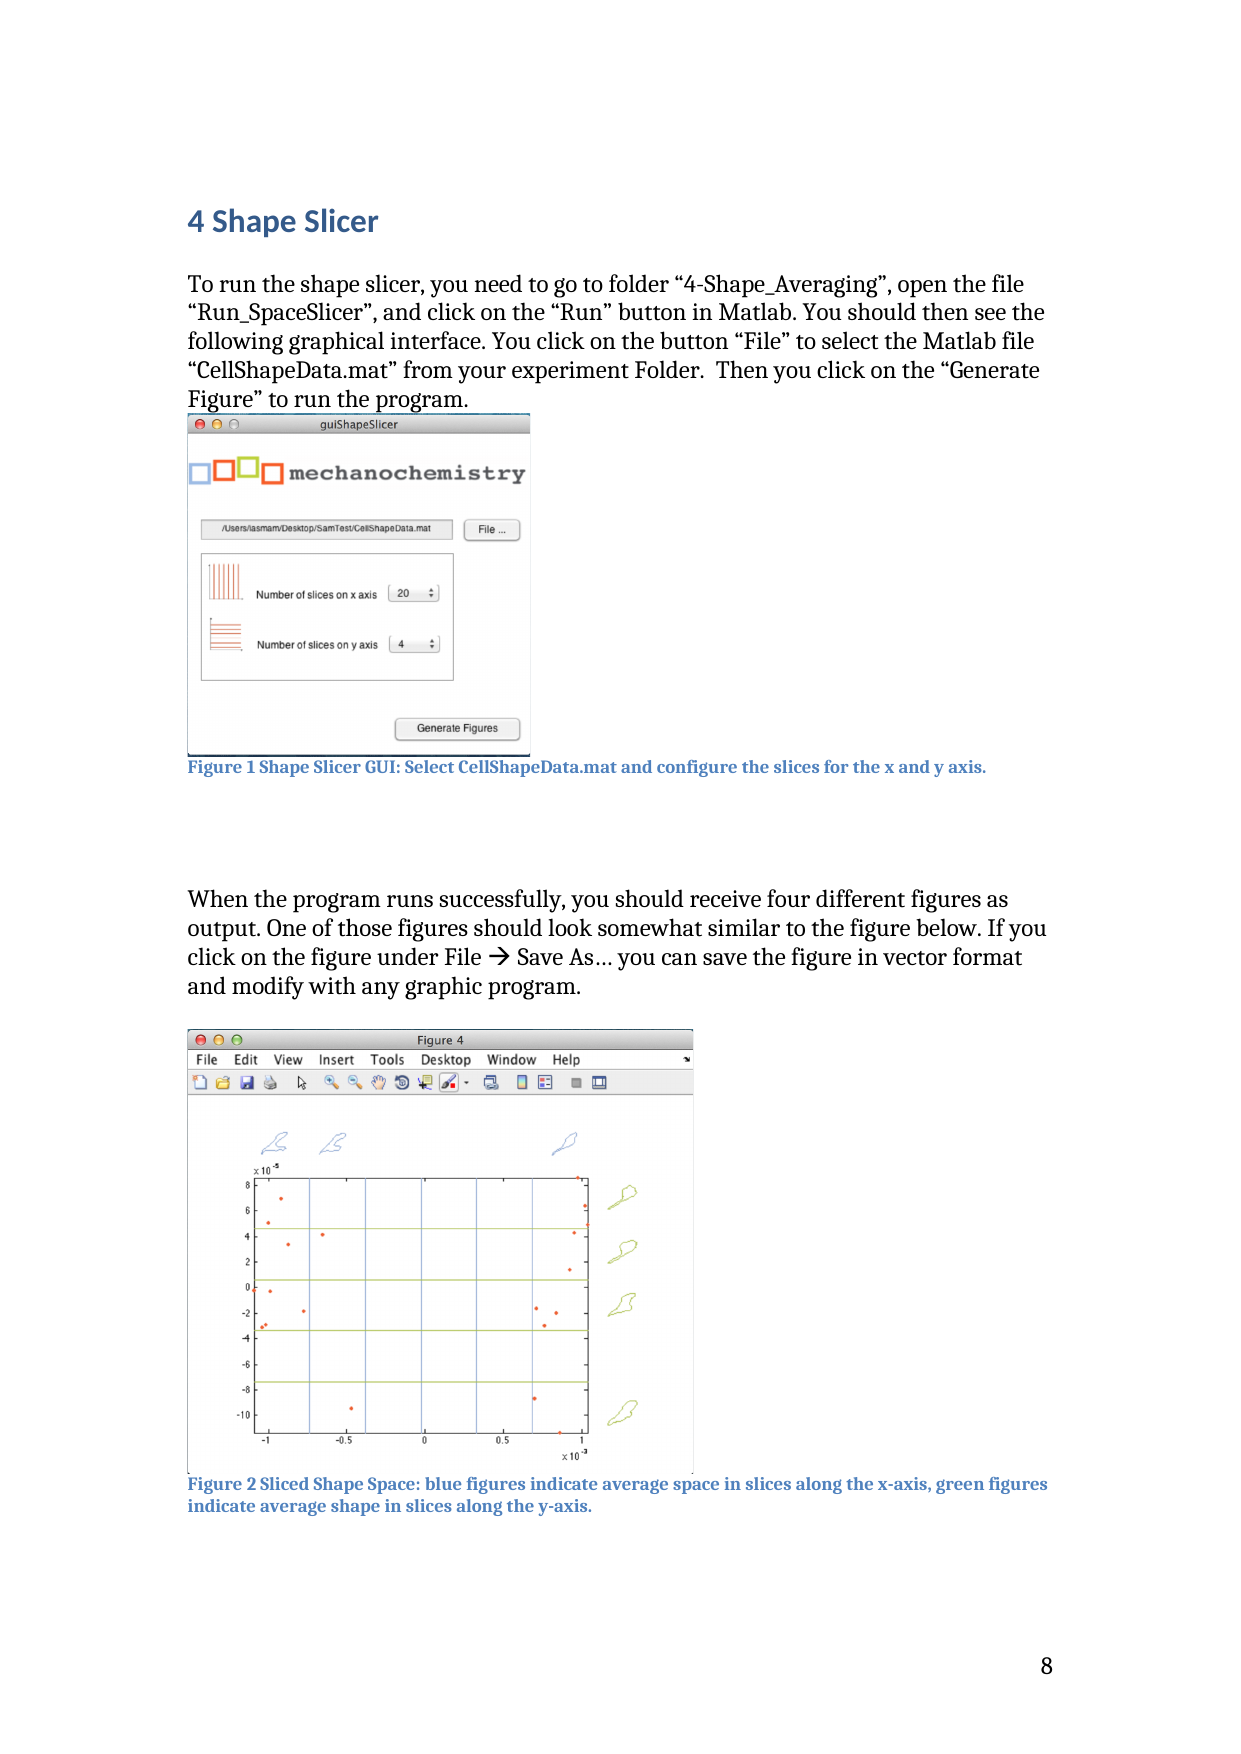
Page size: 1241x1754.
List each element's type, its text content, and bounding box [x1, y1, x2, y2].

subtitle 4 Shape Slicer [187, 200, 1053, 241]
picture [187, 1029, 694, 1474]
text When the program runs successfully, you should receive four different figures as output. One of those figures should look somewhat similar to the figure below. If you click on the figure under File Save As… you can save the figure in vector format and modify with any graphic program. [187, 885, 1053, 1000]
picture [187, 413, 530, 757]
text To run the shape slicer, you need to go to folder “4-Shape_Averaging”, open the file “Run_SpaceSlicer”, and click on the “Run” button in Matlab. You should then see the following graphical interface. You click on the button “File” to select the Matlab file “CellShapeData.mat” from your experiment Folder. Then you click on the “Generate Figure” to run the program. [187, 269, 1053, 413]
